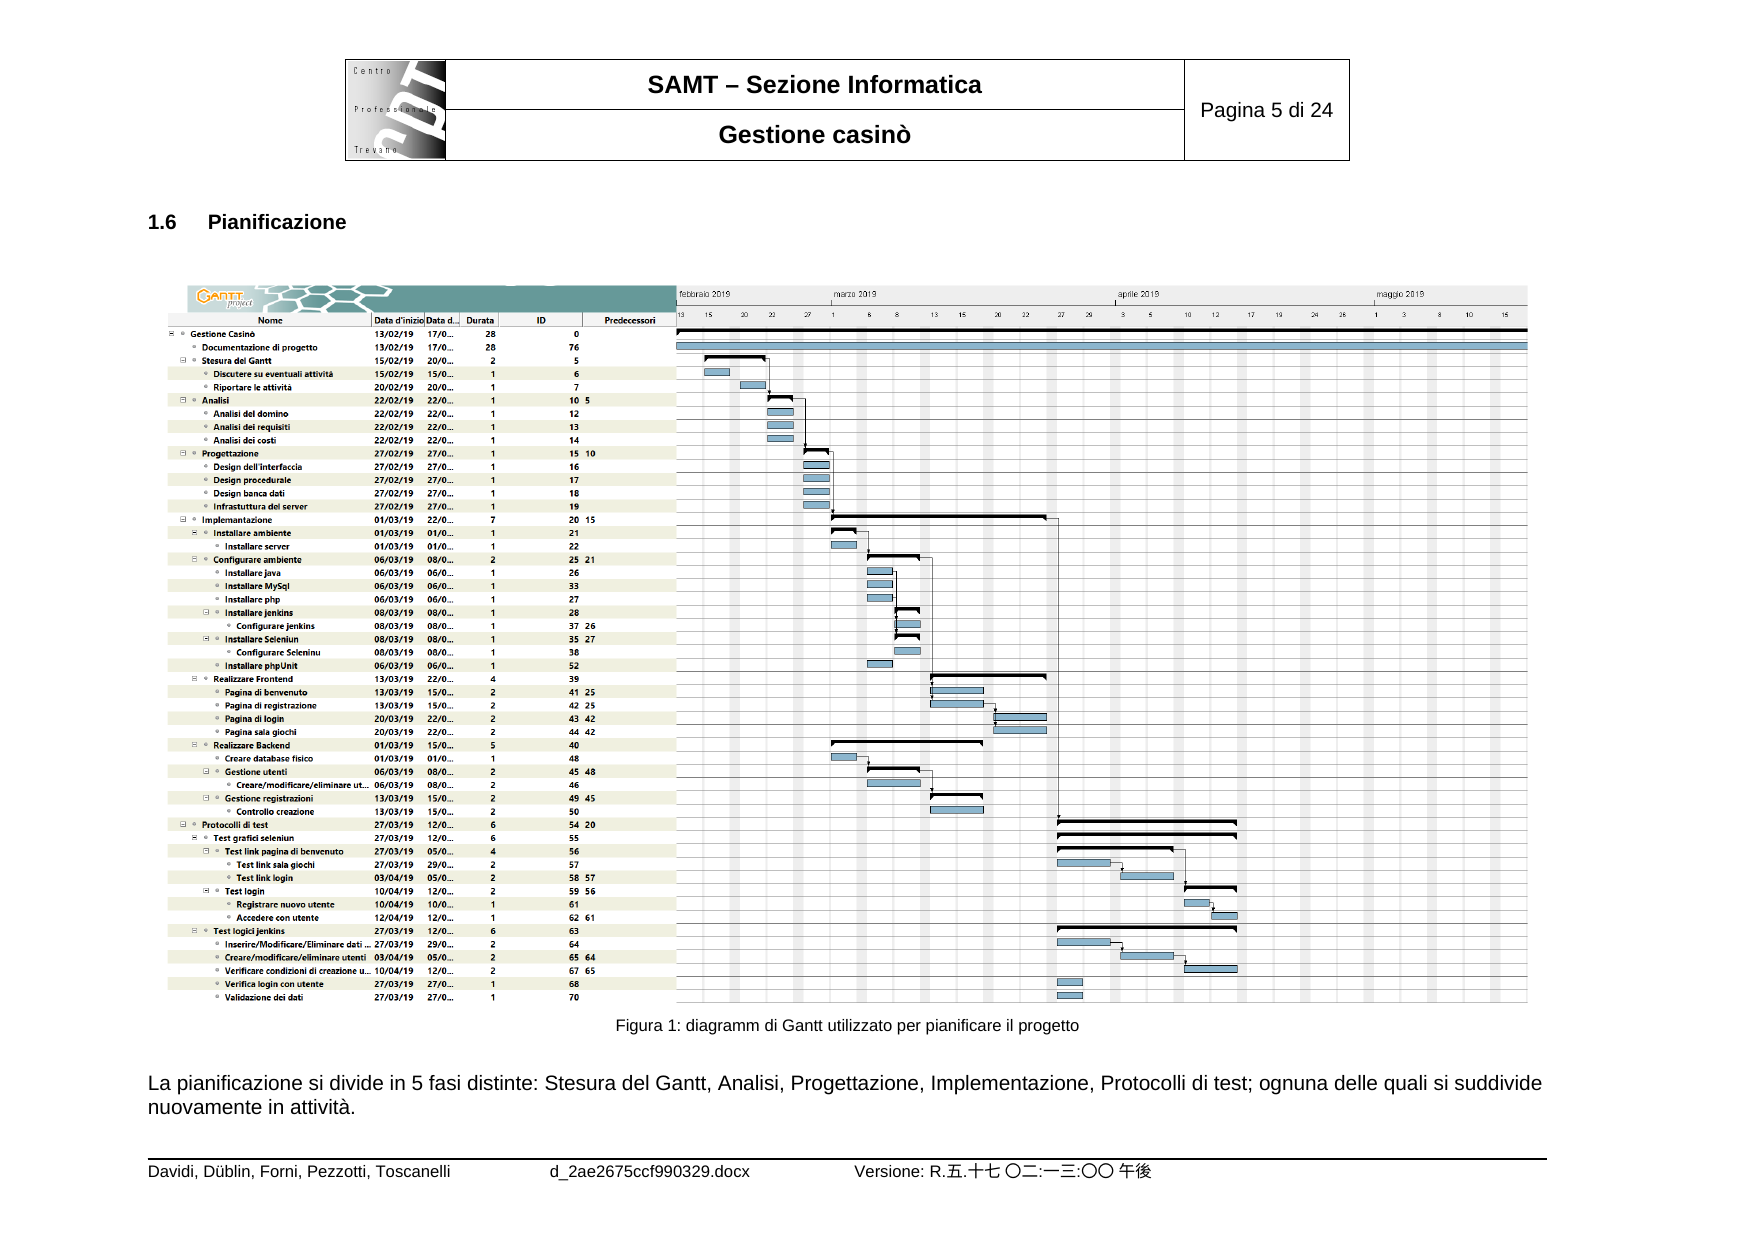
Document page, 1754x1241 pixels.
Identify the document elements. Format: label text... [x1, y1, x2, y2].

picture [346, 60, 445, 159]
picture [167, 258, 1528, 1003]
subtitle Pianificazione [148, 209, 1547, 233]
text La pianificazione si divide in 5 fasi distinte: Stesura del Gantt, Analisi, Progettazione, Implementazione, Protocolli di test; ognuna delle quali si suddivide nuovamente in attività. [148, 1071, 1547, 1119]
